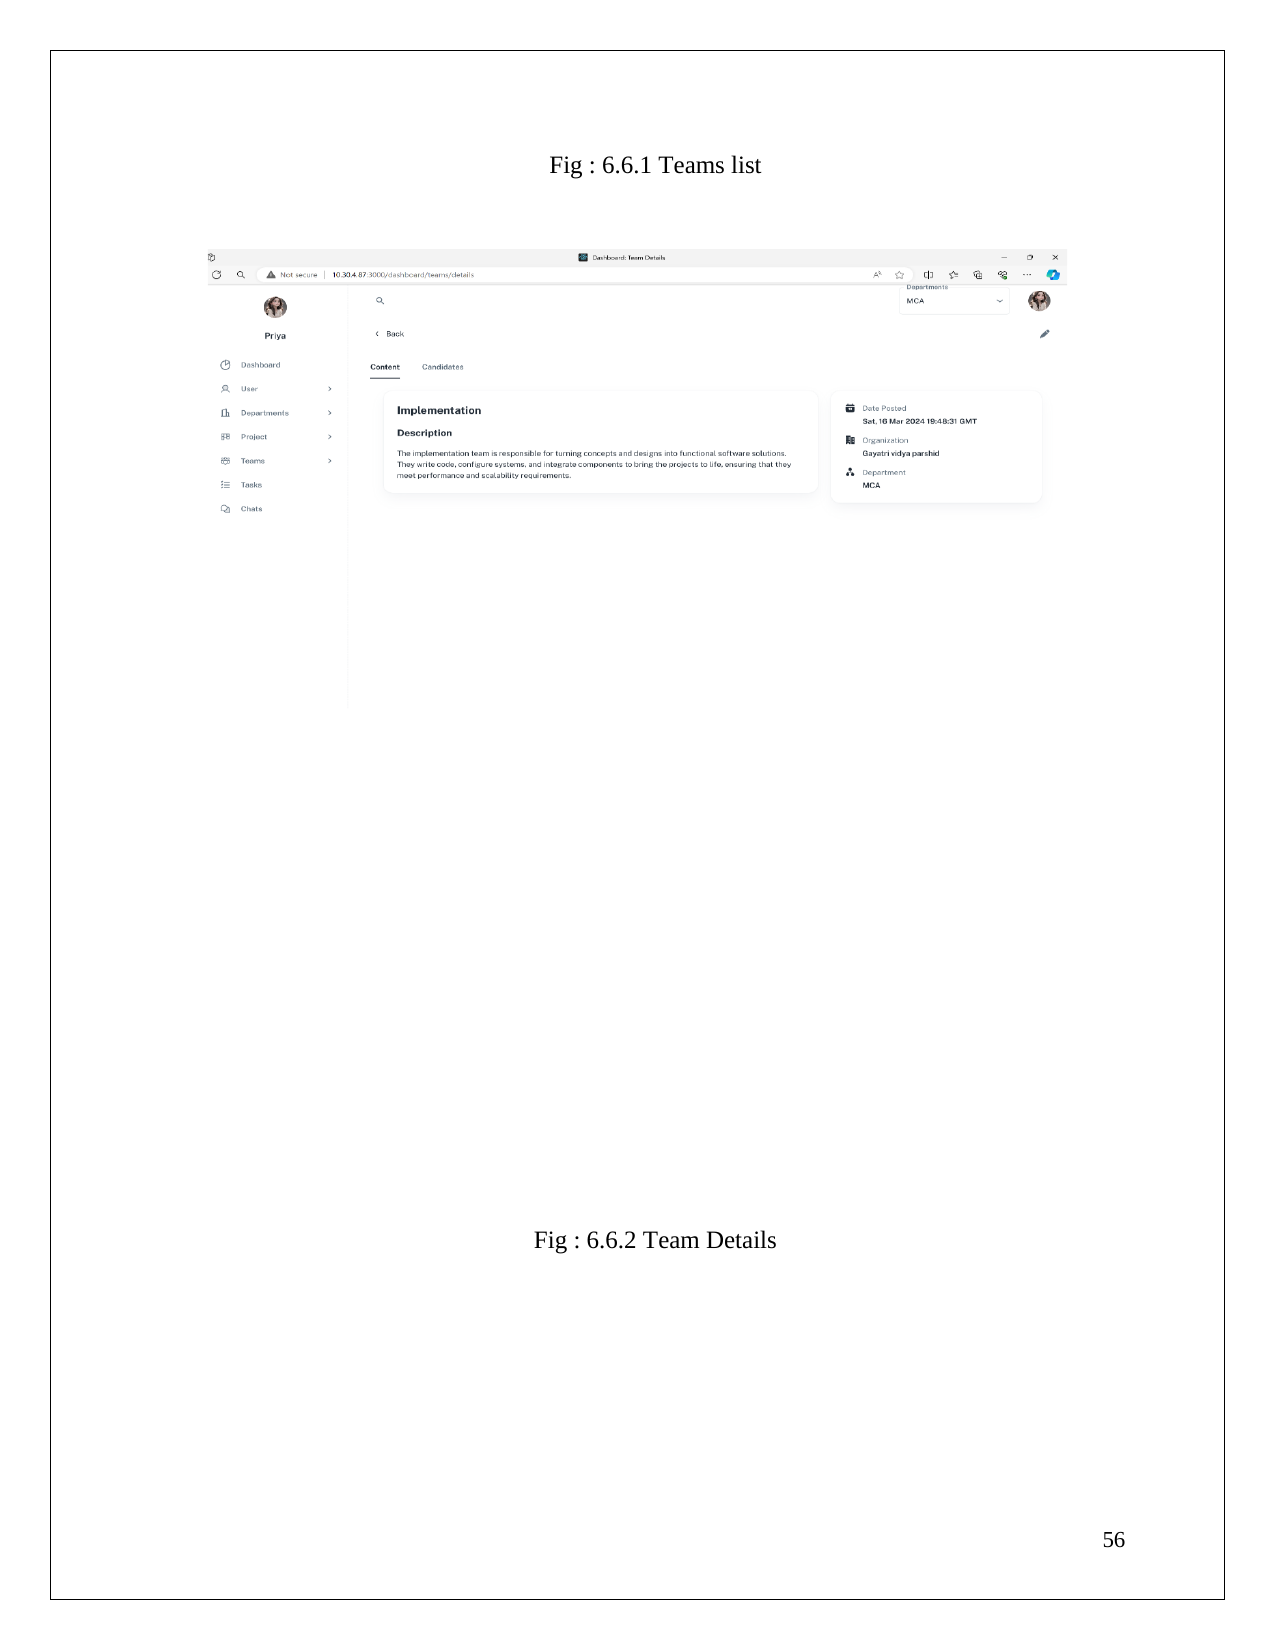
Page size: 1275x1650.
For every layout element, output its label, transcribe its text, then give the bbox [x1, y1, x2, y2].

text Fig : 6.6.2 Team Details [225, 1226, 1086, 1254]
picture [207, 249, 1068, 709]
text Fig : 6.6.1 Teams list [225, 150, 1086, 179]
